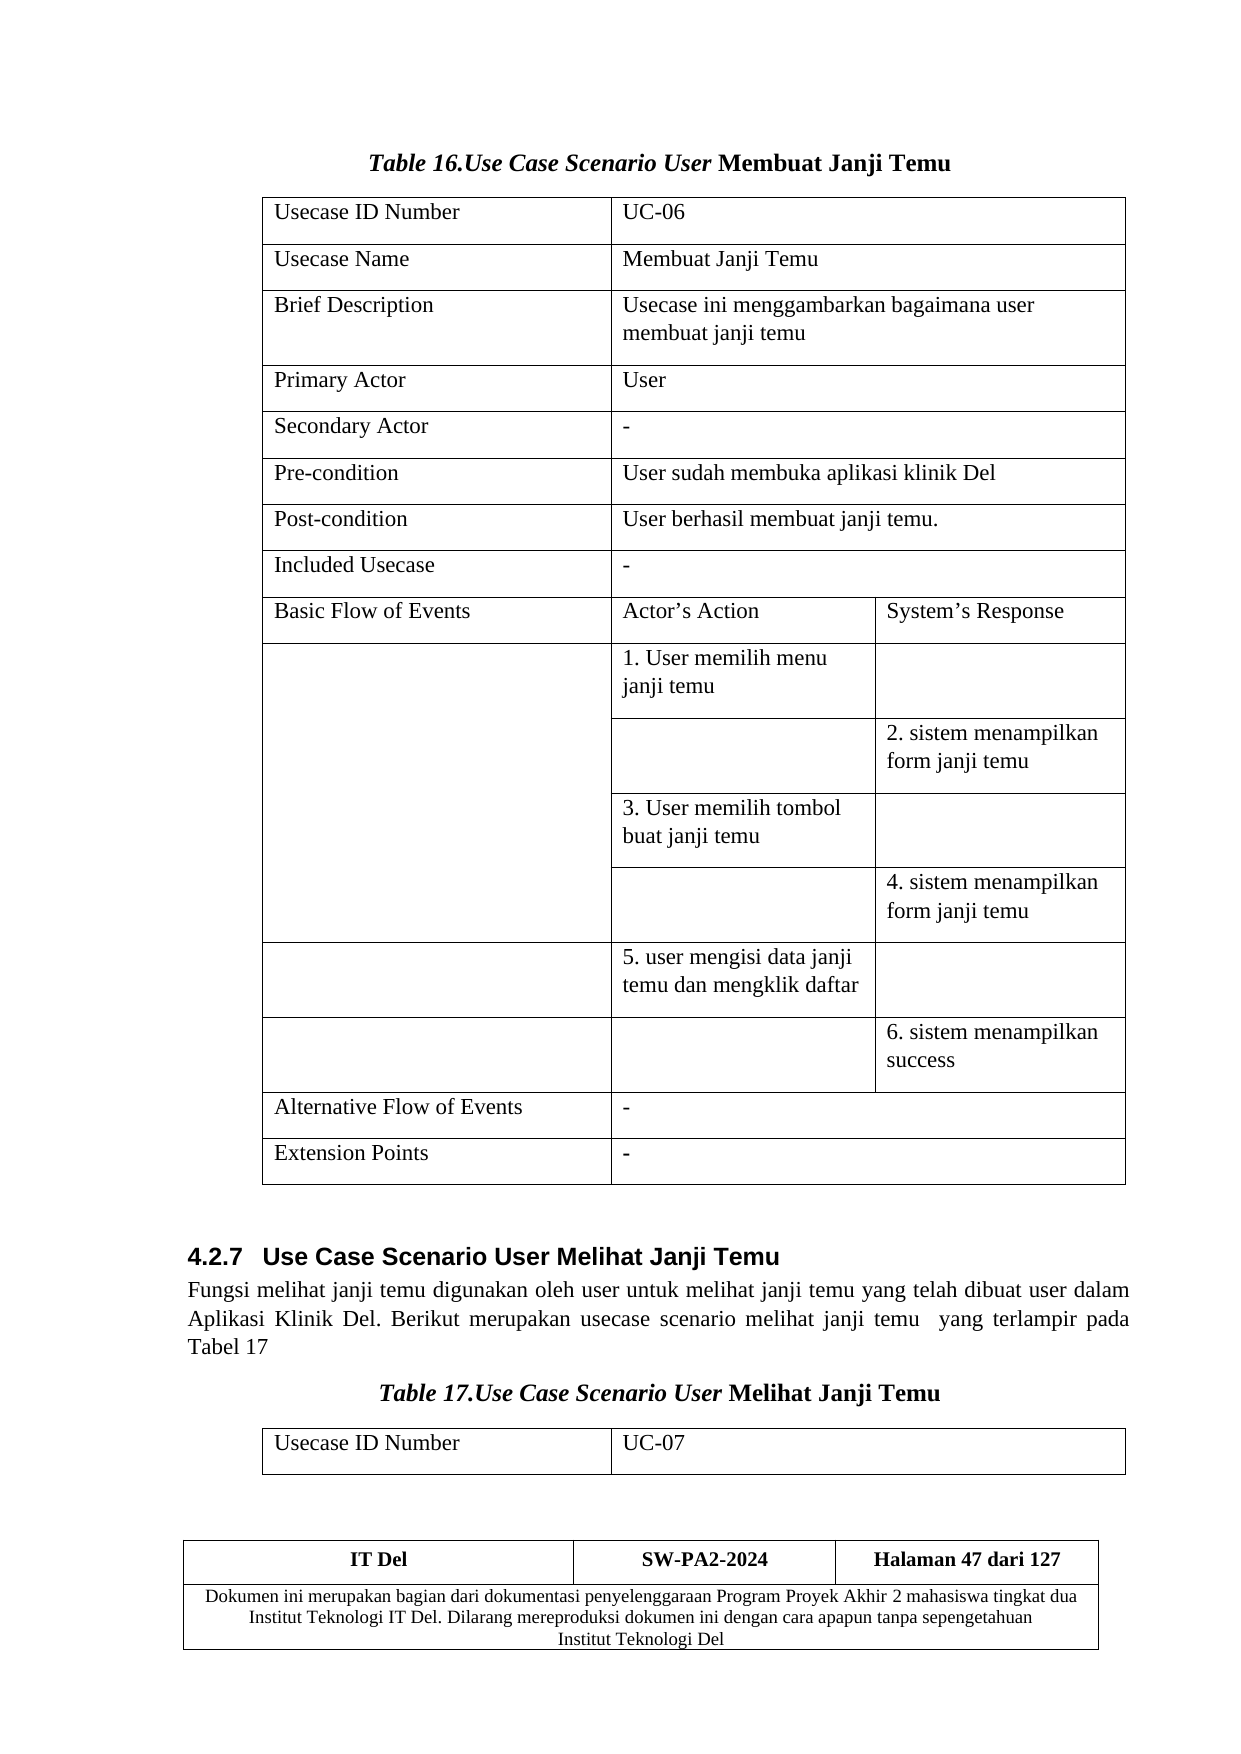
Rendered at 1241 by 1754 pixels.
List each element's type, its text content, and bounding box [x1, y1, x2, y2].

table_cell - [612, 1093, 1125, 1138]
table_header UC-07 [612, 1429, 1125, 1474]
table_cell User berhasil membuat janji temu. [612, 505, 1125, 550]
text Table 17.Use Case Scenario User Melihat Janji Temu [187, 1378, 1132, 1407]
table_header UC-06 [612, 198, 1125, 244]
table_cell Usecase Name [263, 245, 611, 290]
table_header Usecase ID Number [263, 198, 611, 244]
table_cell Secondary Actor [263, 412, 611, 457]
table_cell [263, 1018, 611, 1092]
table_cell [612, 719, 875, 792]
table_cell Included Usecase [263, 551, 611, 597]
text Table 16.Use Case Scenario User Membuat Janji Temu [187, 148, 1132, 176]
table_cell [612, 868, 875, 942]
subtitle Use Case Scenario User Melihat Janji Temu [187, 1241, 1132, 1270]
table_cell - [612, 1139, 1125, 1184]
table_cell [876, 644, 1125, 718]
table_cell Brief Description [263, 291, 611, 365]
table_cell User [612, 366, 1125, 411]
table_cell Post-condition [263, 505, 611, 550]
table_cell System’s Response [876, 598, 1125, 643]
table_cell [263, 943, 611, 1017]
table_cell Alternative Flow of Events [263, 1093, 611, 1138]
table_cell 1. User memilih menu janji temu [612, 644, 875, 718]
table_cell Pre-condition [263, 459, 611, 504]
table_header Usecase ID Number [263, 1429, 611, 1474]
text Fungsi melihat janji temu digunakan oleh user untuk melihat janji temu yang telah dibuat user dalam Aplikasi Klinik Del. Berikut merupakan usecase scenario melihat janji temu yang terlampir pada Tabel 17 [187, 1276, 1132, 1360]
table_cell [876, 943, 1125, 1017]
table_cell Membuat Janji Temu [612, 245, 1125, 290]
table_cell [876, 794, 1125, 867]
table_cell [263, 644, 611, 942]
table_cell 6. sistem menampilkan success [876, 1018, 1125, 1092]
table_cell Primary Actor [263, 366, 611, 411]
table_cell - [612, 412, 1125, 457]
table_cell 2. sistem menampilkan form janji temu [876, 719, 1125, 792]
table_cell Extension Points [263, 1139, 611, 1184]
table_cell Actor’s Action [612, 598, 875, 643]
table_cell [612, 1018, 875, 1092]
table_cell Usecase ini menggambarkan bagaimana user membuat janji temu [612, 291, 1125, 365]
table_cell Basic Flow of Events [263, 598, 611, 643]
table_cell 5. user mengisi data janji temu dan mengklik daftar [612, 943, 875, 1017]
table_cell User sudah membuka aplikasi klinik Del [612, 459, 1125, 504]
table_cell - [612, 551, 1125, 597]
table_cell 3. User memilih tombol buat janji temu [612, 794, 875, 867]
table_cell 4. sistem menampilkan form janji temu [876, 868, 1125, 942]
